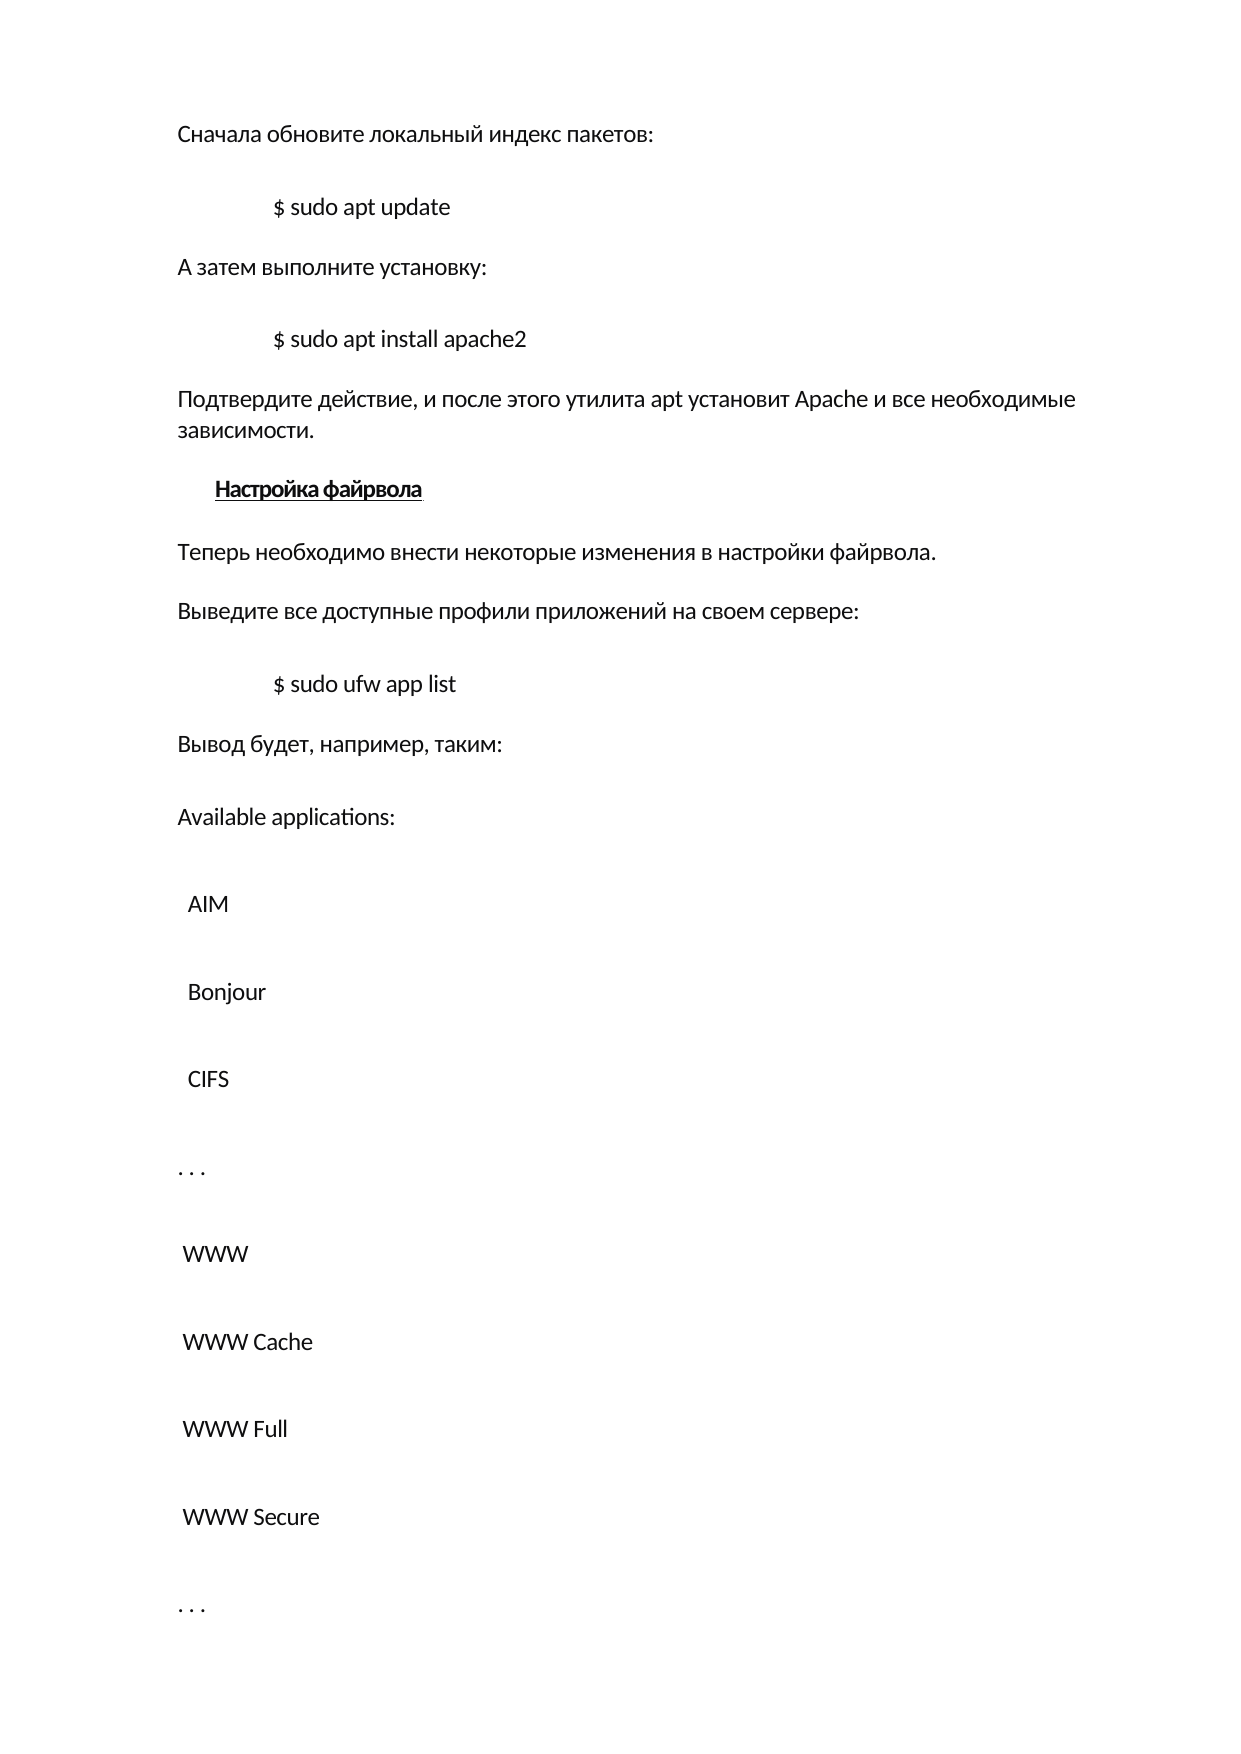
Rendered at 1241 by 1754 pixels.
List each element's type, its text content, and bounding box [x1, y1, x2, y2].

text AIM [177, 875, 1152, 919]
text А затем выполните установку: [177, 251, 1152, 281]
text Выведите все доступные профили приложений на своем сервере: [177, 595, 1152, 626]
text Теперь необходимо внести некоторые изменения в настройки файрвола. [177, 536, 1152, 566]
text WWW Full [177, 1400, 1152, 1444]
text CIFS [177, 1050, 1152, 1094]
text $ sudo ufw app list [177, 655, 1152, 699]
text WWW [177, 1225, 1152, 1269]
text Сначала обновите локальный индекс пакетов: [177, 118, 1152, 149]
text $ sudo apt update [177, 178, 1152, 222]
text Настройка файрвола [215, 473, 1152, 504]
text . . . [177, 1138, 1152, 1181]
text Вывод будет, например, таким: [177, 728, 1152, 758]
text WWW Secure [177, 1488, 1152, 1531]
text Подтвердите действие, и после этого утилита apt установит Apache и все необходимые зависимости. [177, 383, 1152, 444]
text $ sudo apt install apache2 [177, 310, 1152, 354]
text Available applications: [177, 788, 1152, 831]
text Bonjour [177, 963, 1152, 1006]
text . . . [177, 1575, 1152, 1619]
text WWW Cache [177, 1313, 1152, 1356]
